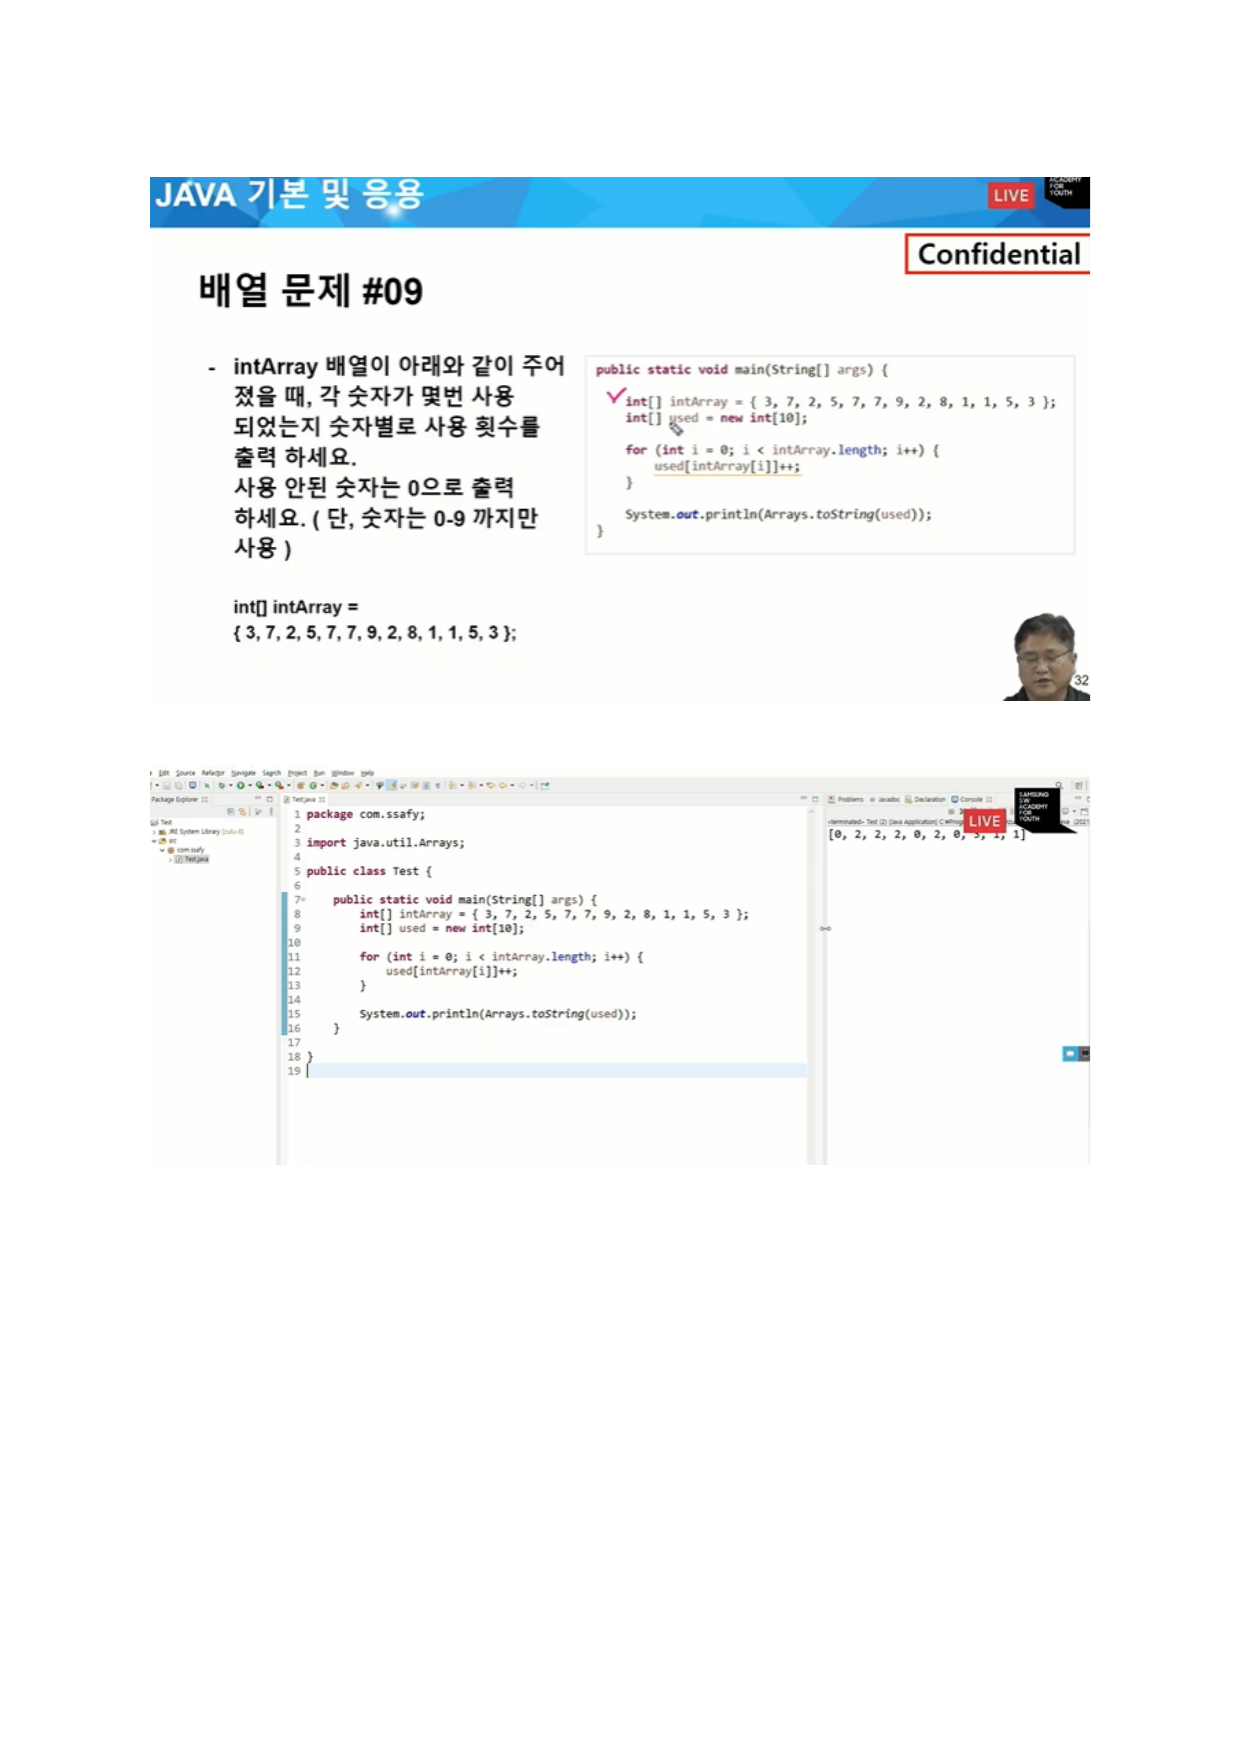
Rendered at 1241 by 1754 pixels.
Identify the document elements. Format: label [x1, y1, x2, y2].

picture [150, 766, 1091, 1165]
picture [150, 177, 1091, 701]
